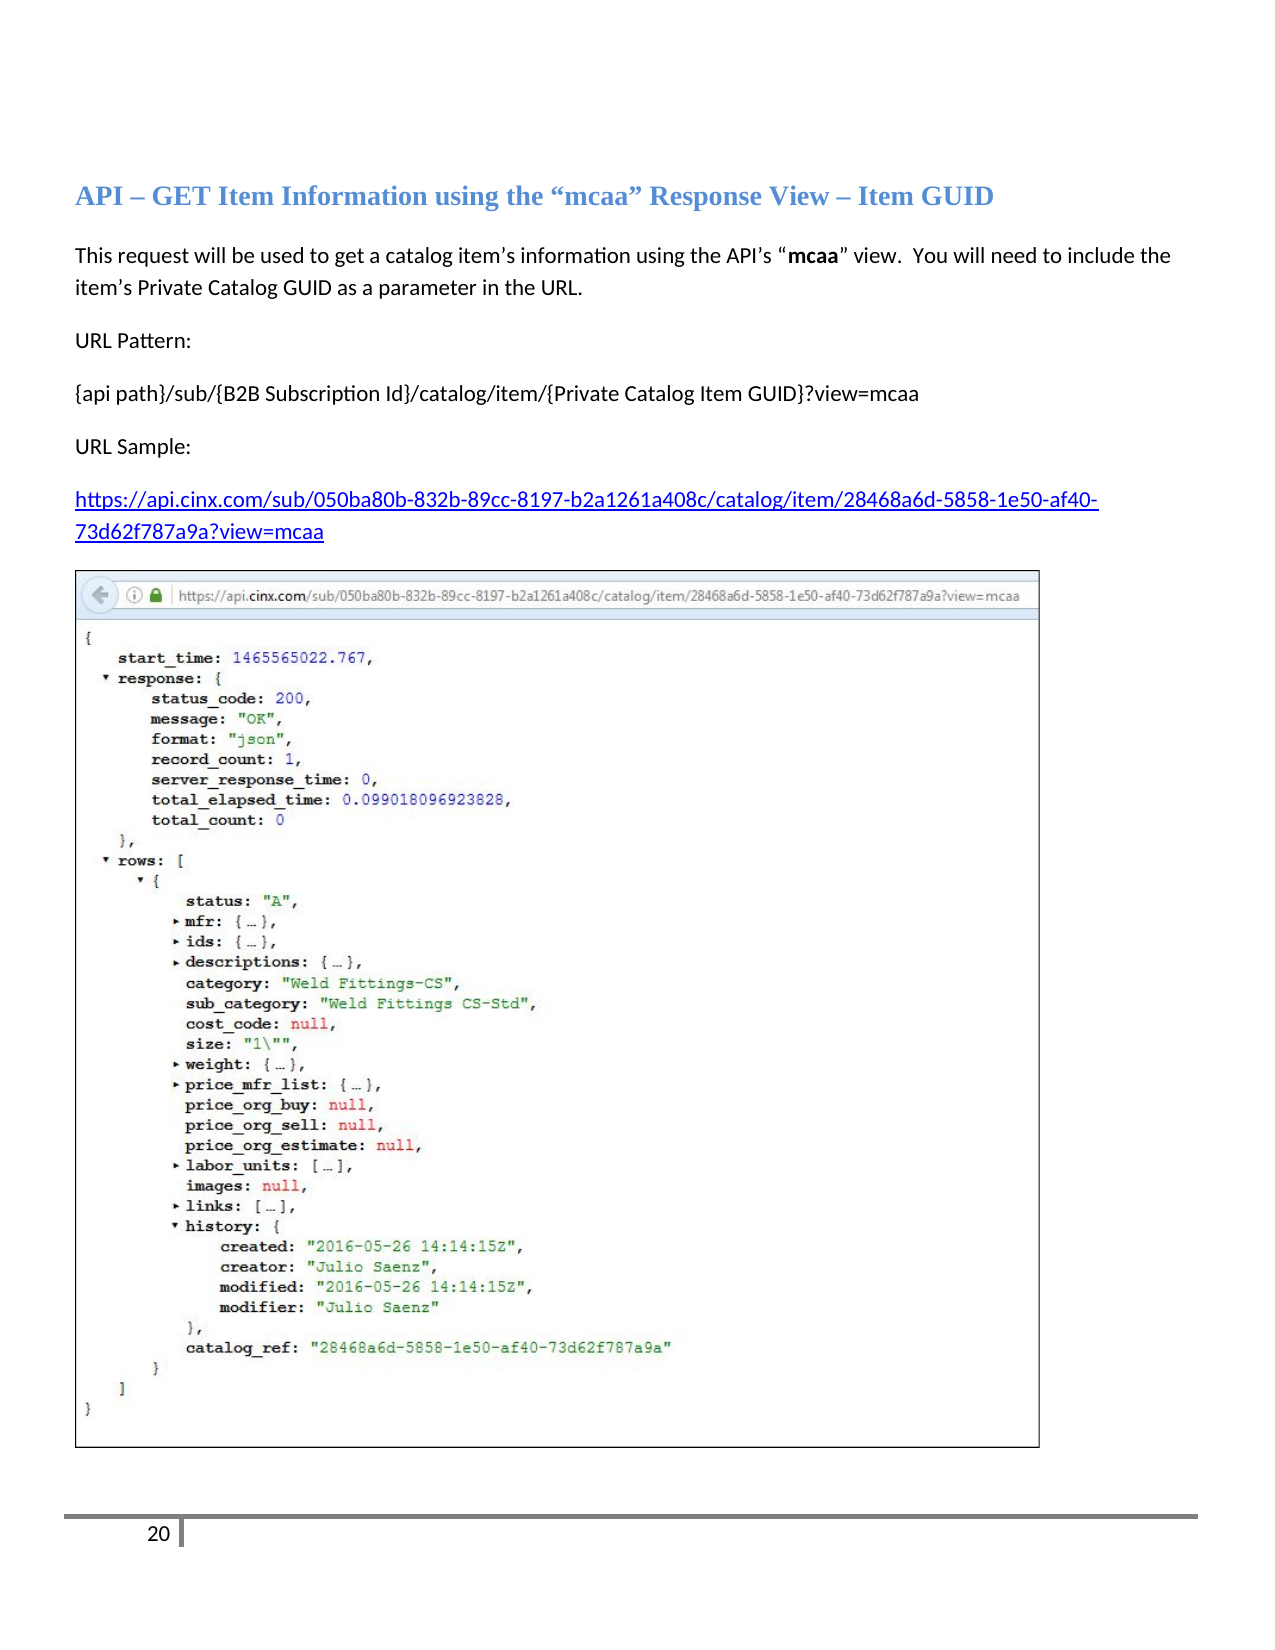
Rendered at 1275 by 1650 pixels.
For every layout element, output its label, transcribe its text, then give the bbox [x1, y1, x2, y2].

text {api path}/sub/{B2B Subscription Id}/catalog/item/{Private Catalog Item GUID}?view=mcaa [75, 379, 1209, 407]
text URL Pattern: [75, 326, 1209, 354]
text This request will be used to get a catalog item’s information using the API’s “mcaa” view. You will need to include the item’s Private Catalog GUID as a parameter in the URL. [75, 241, 1209, 301]
subtitle API – GET Item Information using the “mcaa” Response View – Item GUID [75, 179, 1209, 212]
text https://api.cinx.com/sub/050ba80b-832b-89cc-8197-b2a1261a408c/catalog/item/28468a6d-5858-1e50-af40-73d62f787a9a?view=mcaa [75, 485, 1209, 545]
text URL Sample: [75, 432, 1209, 460]
picture [75, 570, 1040, 1448]
